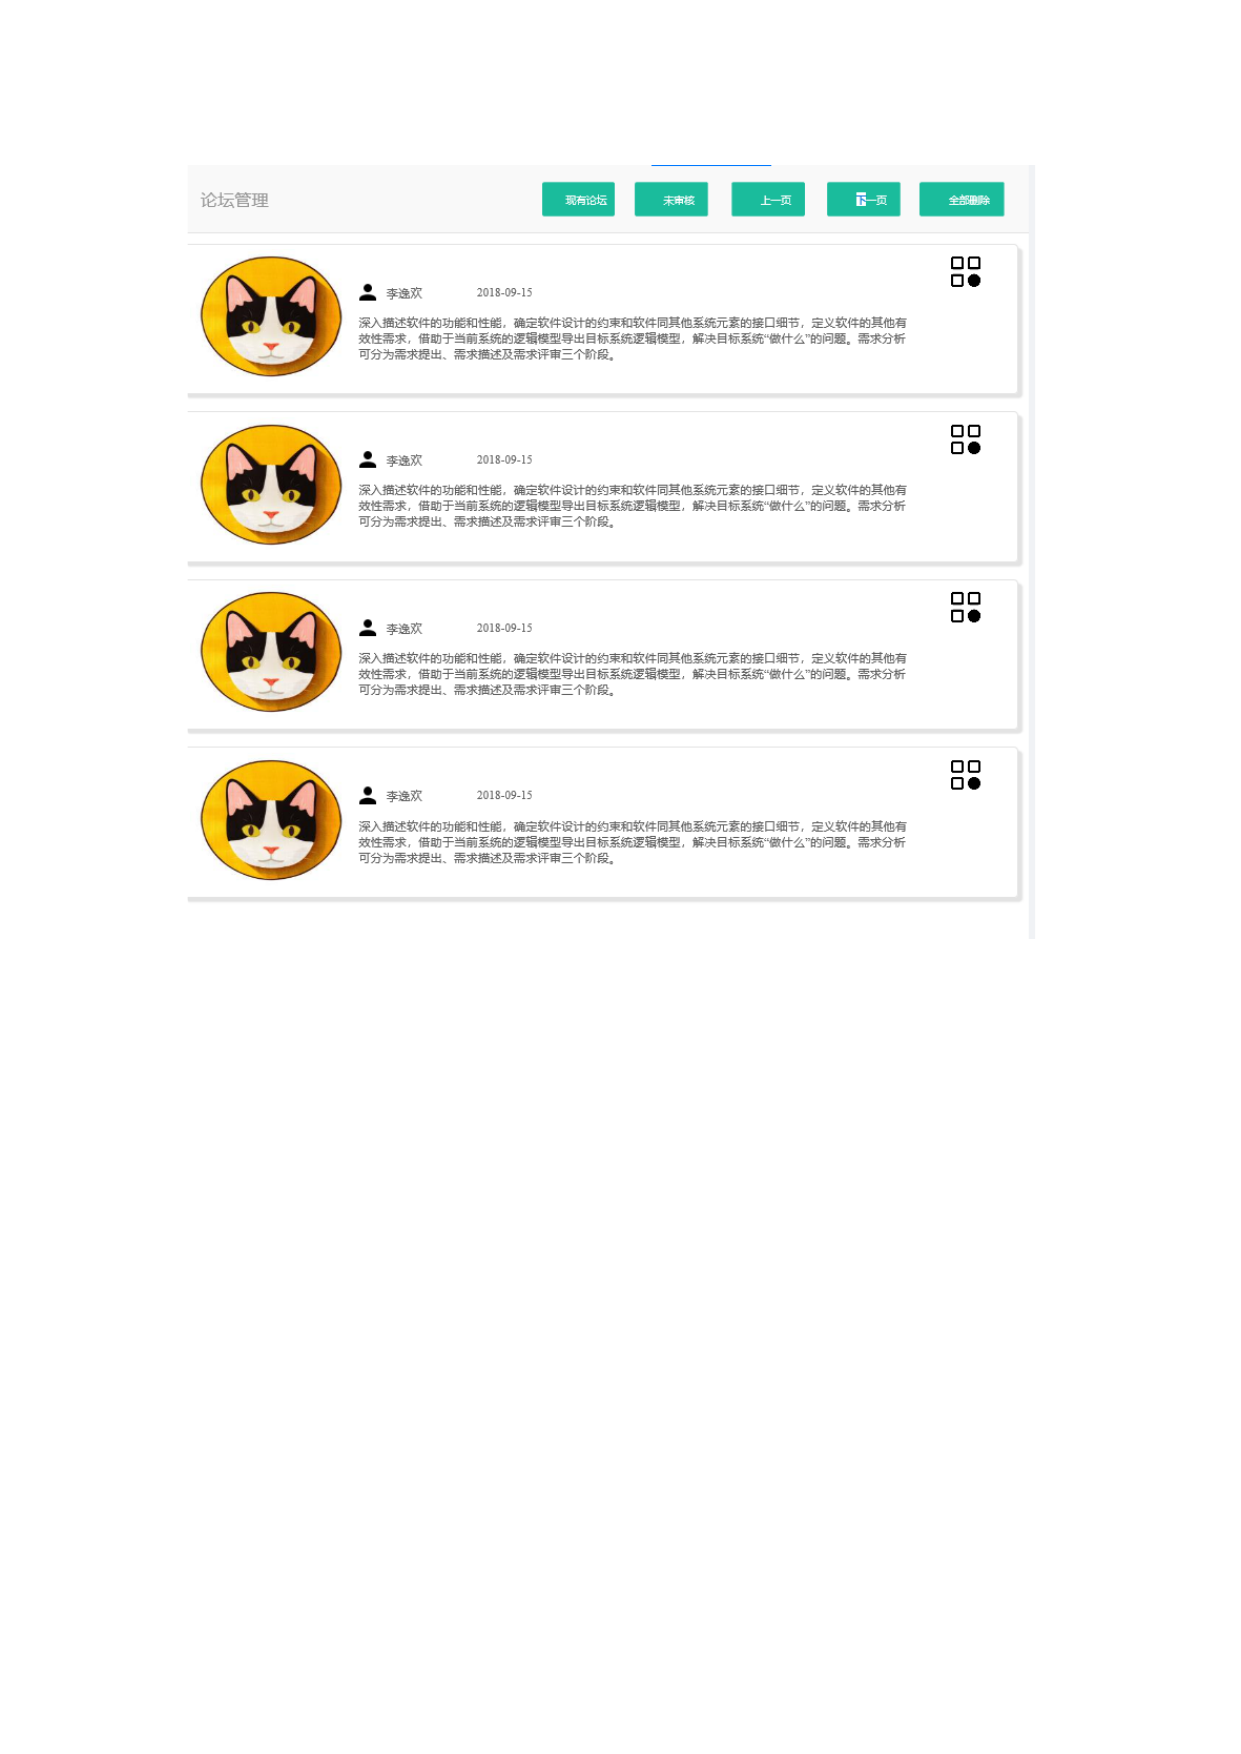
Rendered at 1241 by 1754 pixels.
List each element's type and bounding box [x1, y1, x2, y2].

picture [187, 165, 1053, 939]
